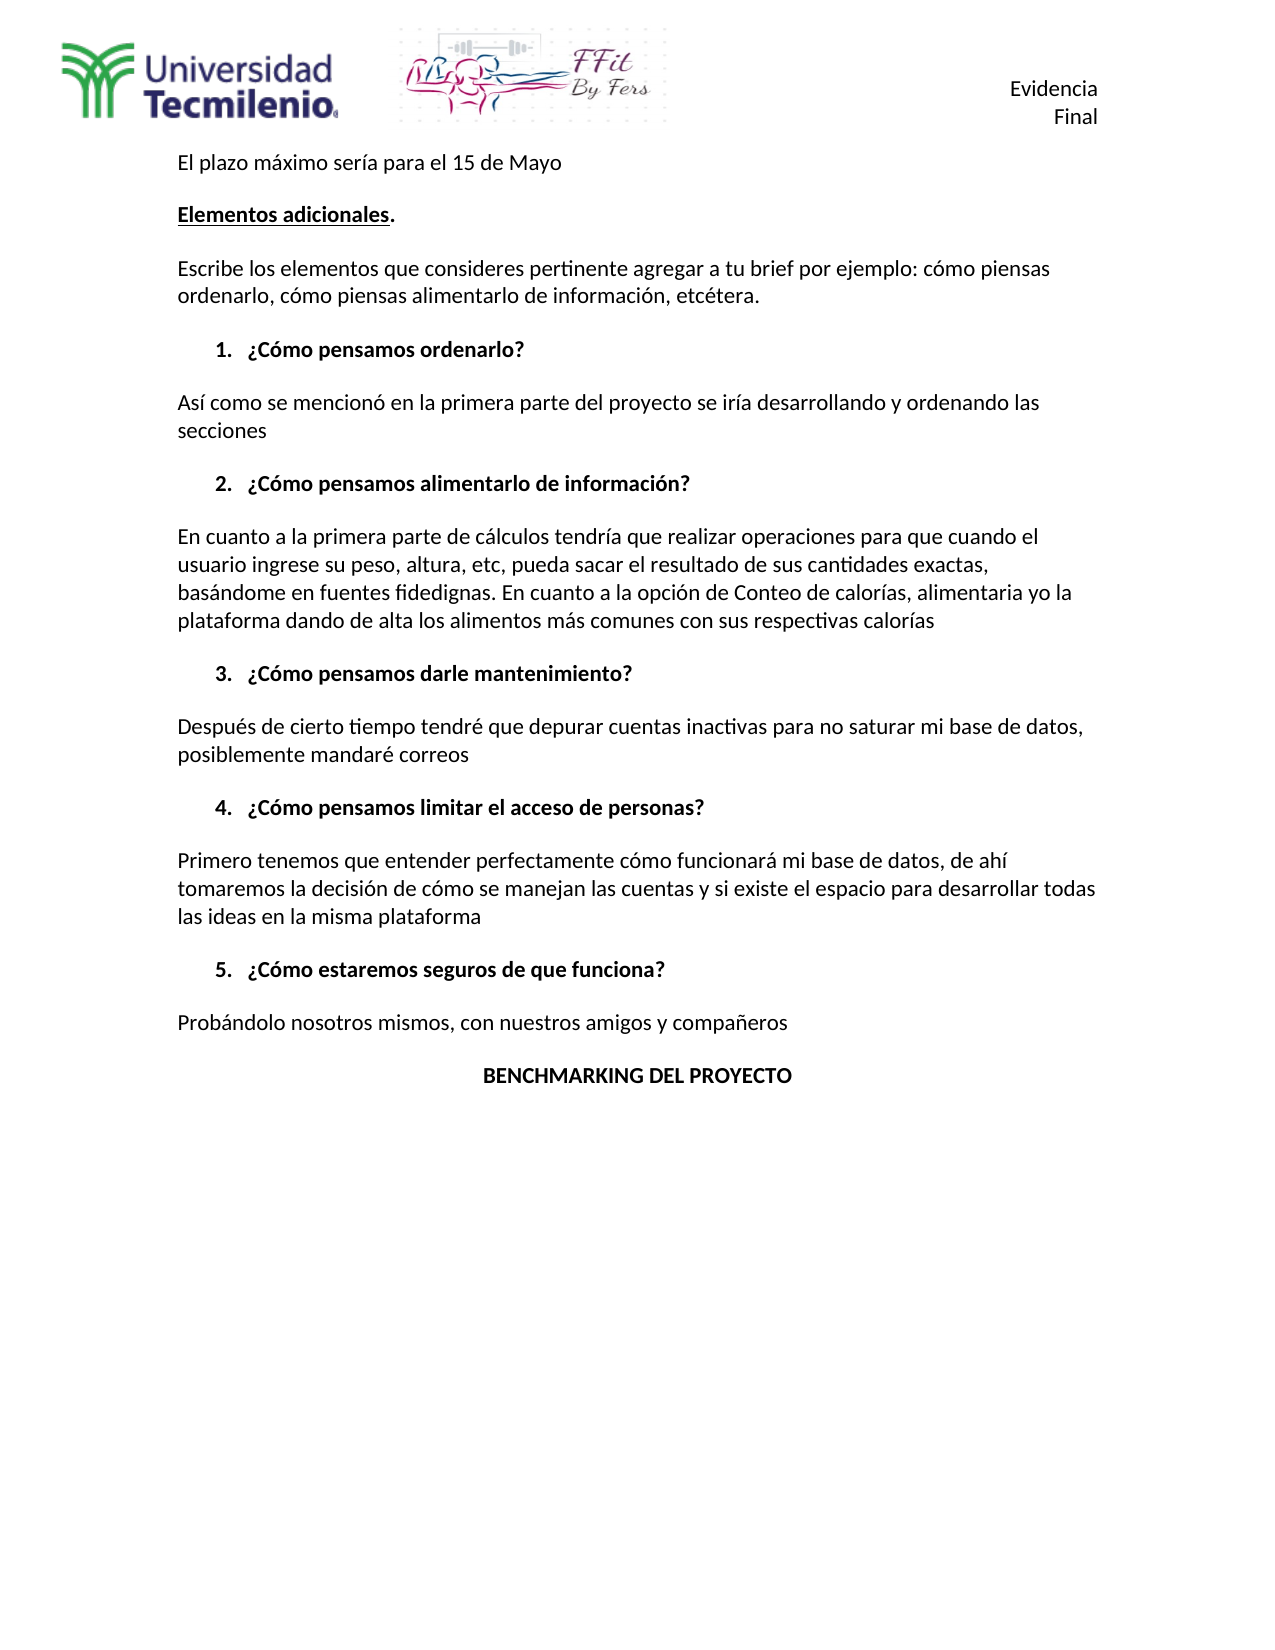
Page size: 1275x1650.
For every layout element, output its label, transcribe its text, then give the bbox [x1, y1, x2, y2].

text 4. ¿Cómo pensamos limitar el acceso de personas? [215, 793, 1098, 821]
text Después de cierto tiempo tendré que depurar cuentas inactivas para no saturar mi base de datos, posiblemente mandaré correos [177, 712, 1098, 768]
text En cuanto a la primera parte de cálculos tendría que realizar operaciones para que cuando el usuario ingrese su peso, altura, etc, pueda sacar el resultado de sus cantidades exactas, basándome en fuentes fidedignas. En cuanto a la opción de Conteo de calorías, alimentaria yo la plataforma dando de alta los alimentos más comunes con sus respectivas calorías [177, 522, 1098, 634]
text 5. ¿Cómo estaremos seguros de que funciona? [215, 955, 1098, 983]
text 1. ¿Cómo pensamos ordenarlo? [215, 335, 1098, 363]
text Probándolo nosotros mismos, con nuestros amigos y compañeros [177, 1008, 1098, 1036]
text Así como se mencionó en la primera parte del proyecto se iría desarrollando y ordenando las secciones [177, 388, 1098, 444]
text BENCHMARKING DEL PROYECTO [177, 1061, 1098, 1089]
text 3. ¿Cómo pensamos darle mantenimiento? [215, 659, 1098, 687]
text Escribe los elementos que consideres pertinente agregar a tu brief por ejemplo: cómo piensas ordenarlo, cómo piensas alimentarlo de información, etcétera. [177, 254, 1098, 310]
text El plazo máximo sería para el 15 de Mayo [177, 148, 1098, 176]
text Primero tenemos que entender perfectamente cómo funcionará mi base de datos, de ahí tomaremos la decisión de cómo se manejan las cuentas y si existe el espacio para desarrollar todas las ideas en la misma plataforma [177, 846, 1098, 930]
picture [60, 34, 339, 122]
picture [387, 25, 671, 130]
text Elementos adicionales. [177, 201, 1098, 229]
text 2. ¿Cómo pensamos alimentarlo de información? [215, 469, 1098, 497]
